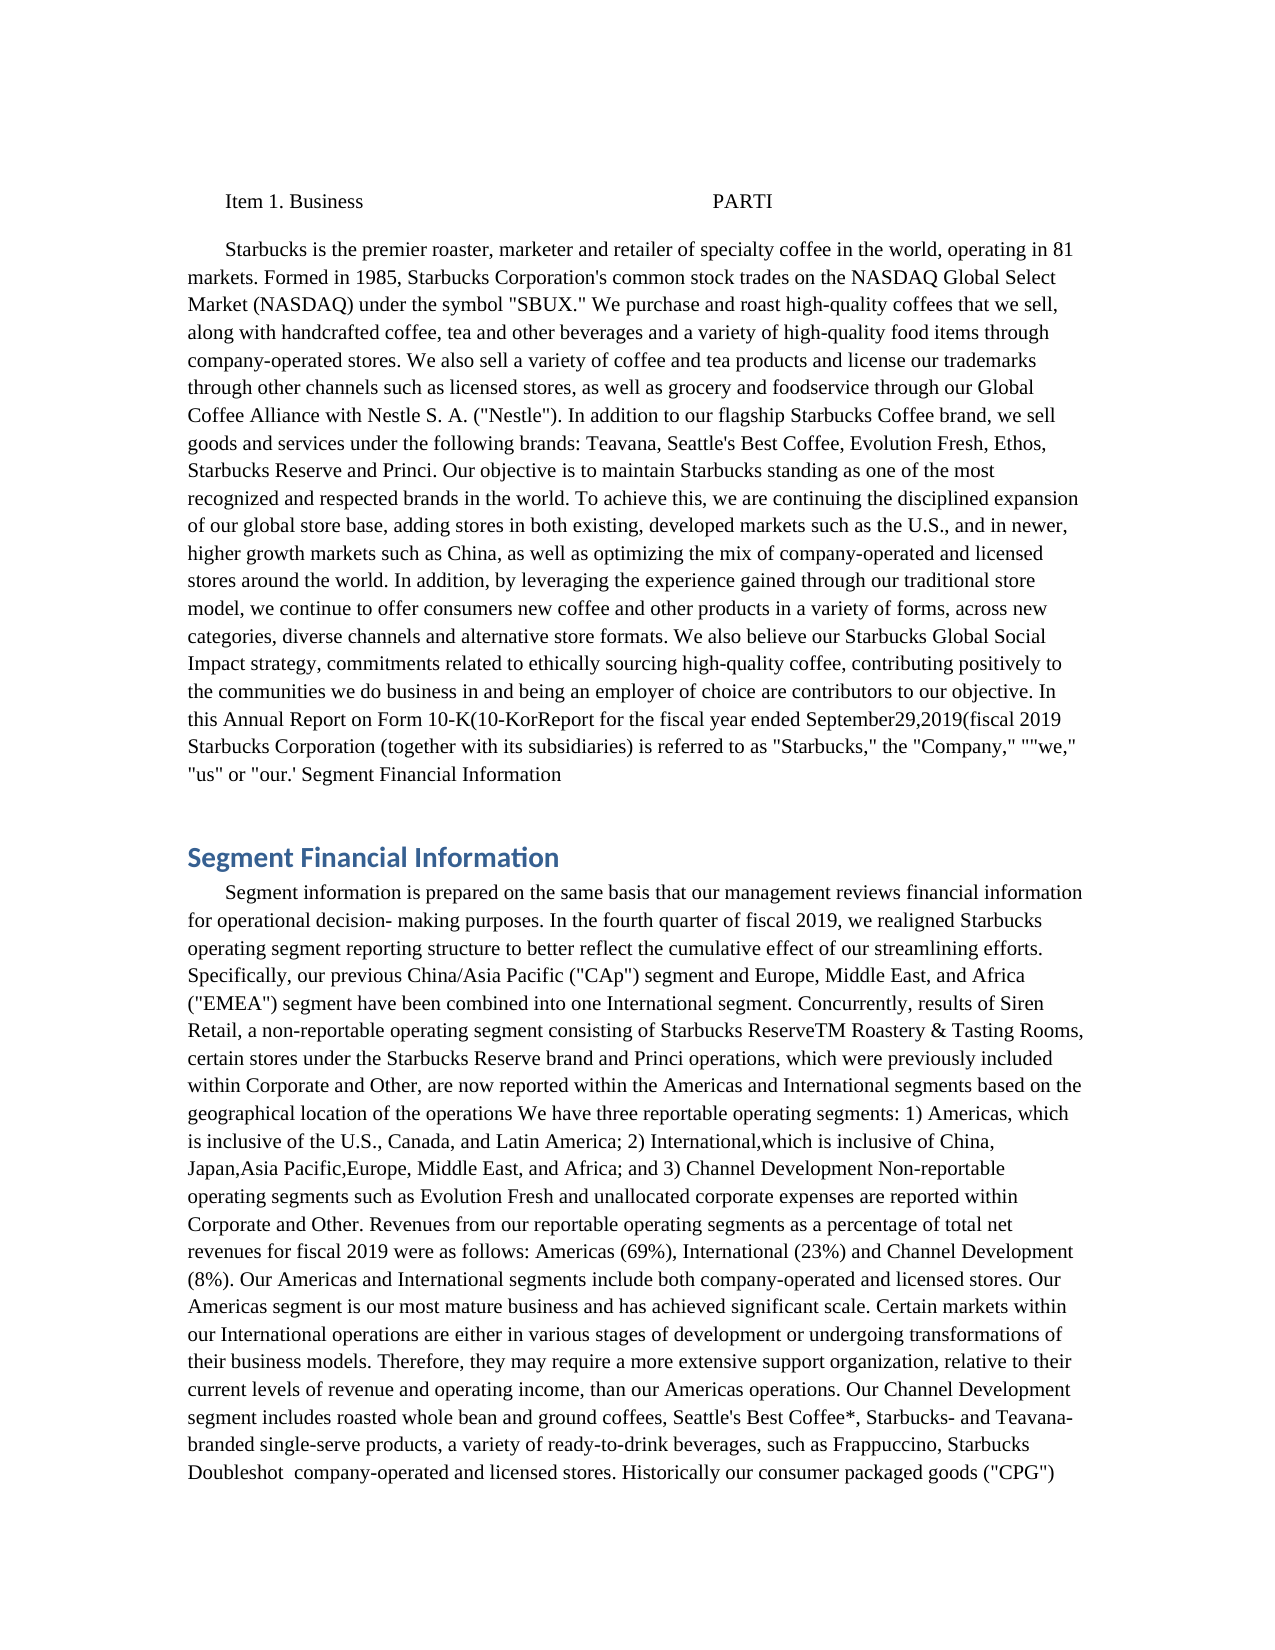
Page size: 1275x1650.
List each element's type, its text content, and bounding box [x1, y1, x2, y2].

text PARTI [675, 189, 1087, 213]
text Starbucks is the premier roaster, marketer and retailer of specialty coffee in the world, operating in 81 markets. Formed in 1985, Starbucks Corporation's common stock trades on the NASDAQ Global Select Market (NASDAQ) under the symbol "SBUX." We purchase and roast high-quality coffees that we sell, along with handcrafted coffee, tea and other beverages and a variety of high-quality food items through company-operated stores. We also sell a variety of coffee and tea products and license our trademarks through other channels such as licensed stores, as well as grocery and foodservice through our Global Coffee Alliance with Nestle S. A. ("Nestle"). In addition to our flagship Starbucks Coffee brand, we sell goods and services under the following brands: Teavana, Seattle's Best Coffee, Evolution Fresh, Ethos, Starbucks Reserve and Princi. Our objective is to maintain Starbucks standing as one of the most recognized and respected brands in the world. To achieve this, we are continuing the disciplined expansion of our global store base, adding stores in both existing, developed markets such as the U.S., and in newer, higher growth markets such as China, as well as optimizing the mix of company-operated and licensed stores around the world. In addition, by leveraging the experience gained through our traditional store model, we continue to offer consumers new coffee and other products in a variety of forms, across new categories, diverse channels and alternative store formats. We also believe our Starbucks Global Social Impact strategy, commitments related to ethically sourcing high-quality coffee, contributing positively to the communities we do business in and being an employer of choice are contributors to our objective. In this Annual Report on Form 10-K(10-KorReport for the fiscal year ended September29,2019(fiscal 2019 Starbucks Corporation (together with its subsidiaries) is referred to as "Starbucks," the "Company," ""we," "us" or "our.' Segment Financial Information [187, 237, 1087, 786]
text Item 1. Business [187, 189, 600, 213]
subtitle Segment Financial Information [187, 839, 600, 875]
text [187, 880, 1087, 1484]
